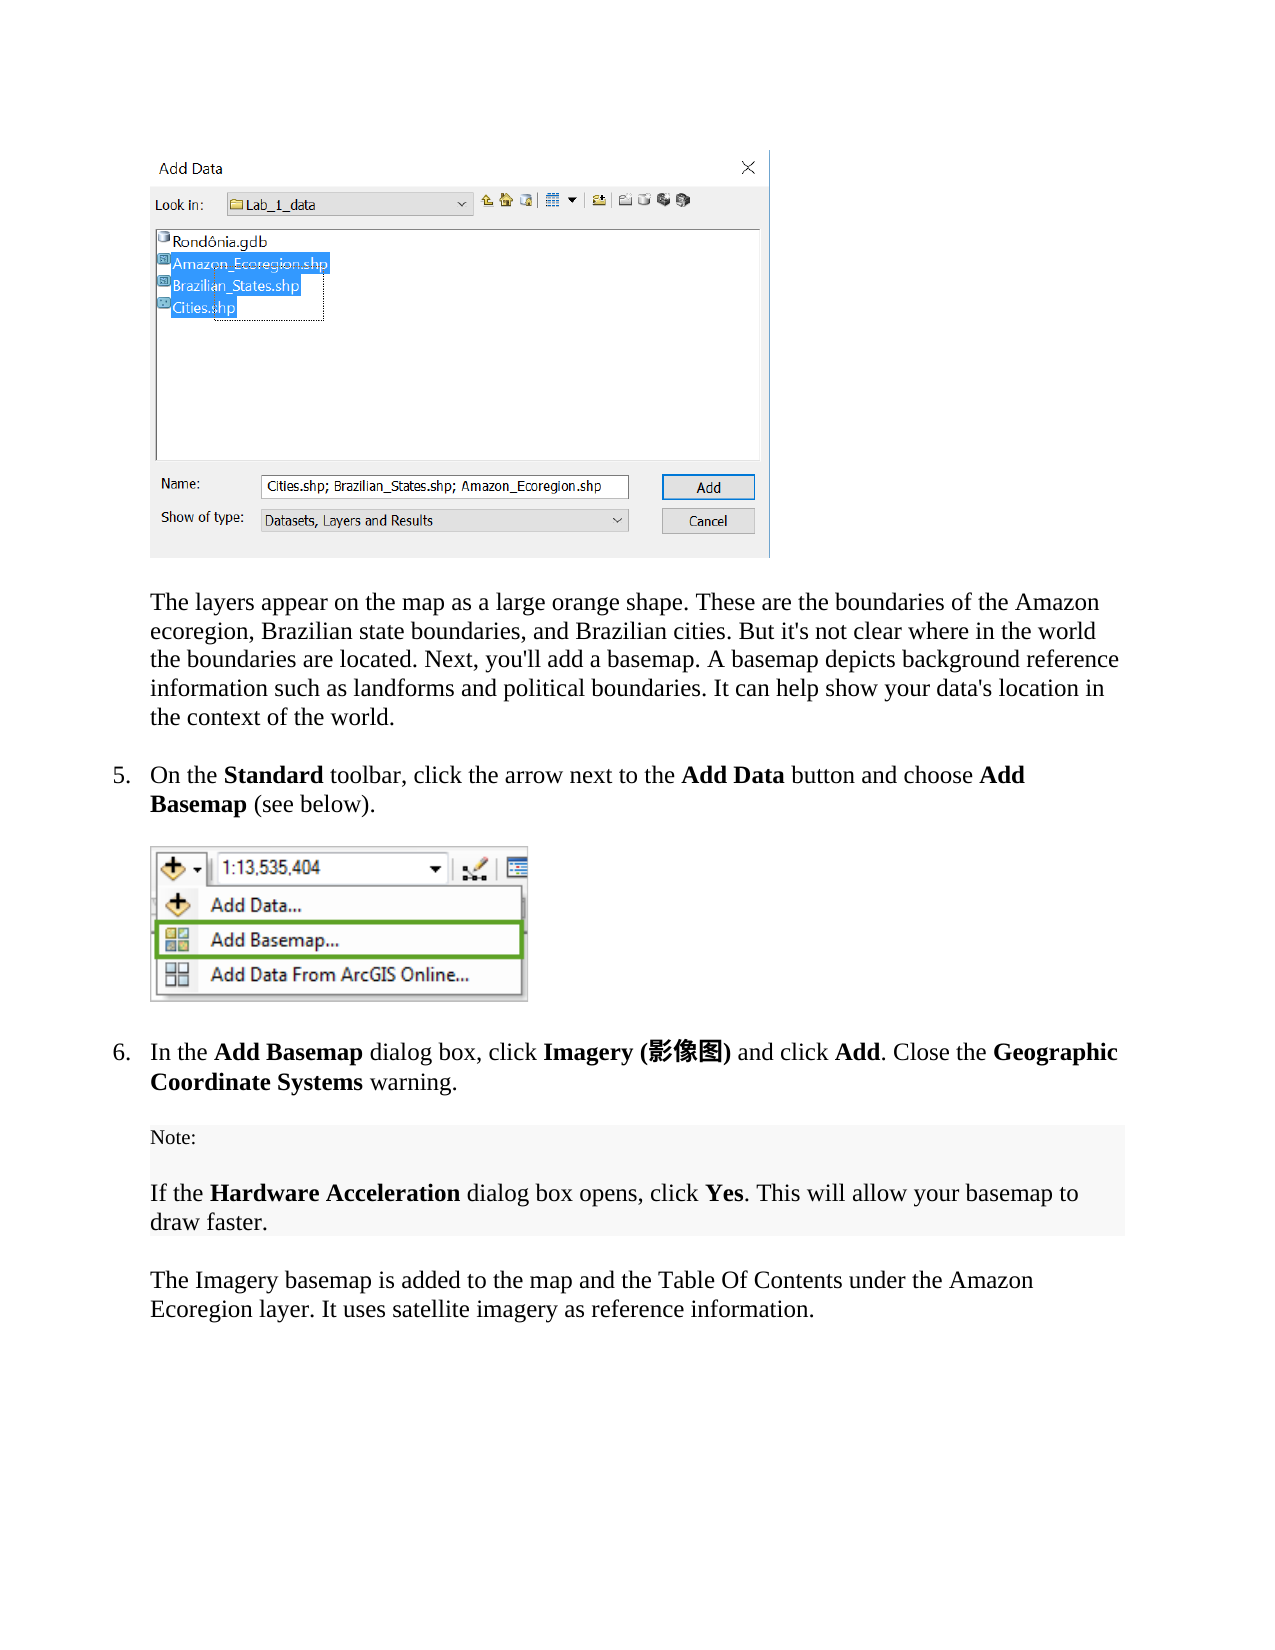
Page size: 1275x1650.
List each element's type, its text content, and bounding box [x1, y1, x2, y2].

picture [150, 150, 770, 558]
text Note: [150, 1125, 1125, 1149]
list In the Add Basemap dialog box, click Imagery (影像图) and click Add. Close the Geographic Coordinate Systems warning. [112, 1031, 1125, 1096]
picture [150, 846, 529, 1002]
text The Imagery basemap is added to the map and the Table Of Contents under the Amazon Ecoregion layer. It uses satellite imagery as reference information. [150, 1265, 1125, 1323]
list On the Standard toolbar, click the arrow next to the Add Data button and choose Add Basemap (see below). [112, 760, 1125, 817]
text The layers appear on the map as a large orange shape. These are the boundaries of the Amazon ecoregion, Brazilian state boundaries, and Brazilian cities. But it's not clear where in the world the boundaries are located. Next, you'll add a basemap. A basemap depicts background reference information such as landforms and political boundaries. It can help show your data's location in the context of the world. [150, 587, 1125, 731]
text If the Hardware Acceleration dialog box opens, click Yes. This will allow your basemap to draw faster. [150, 1178, 1125, 1236]
